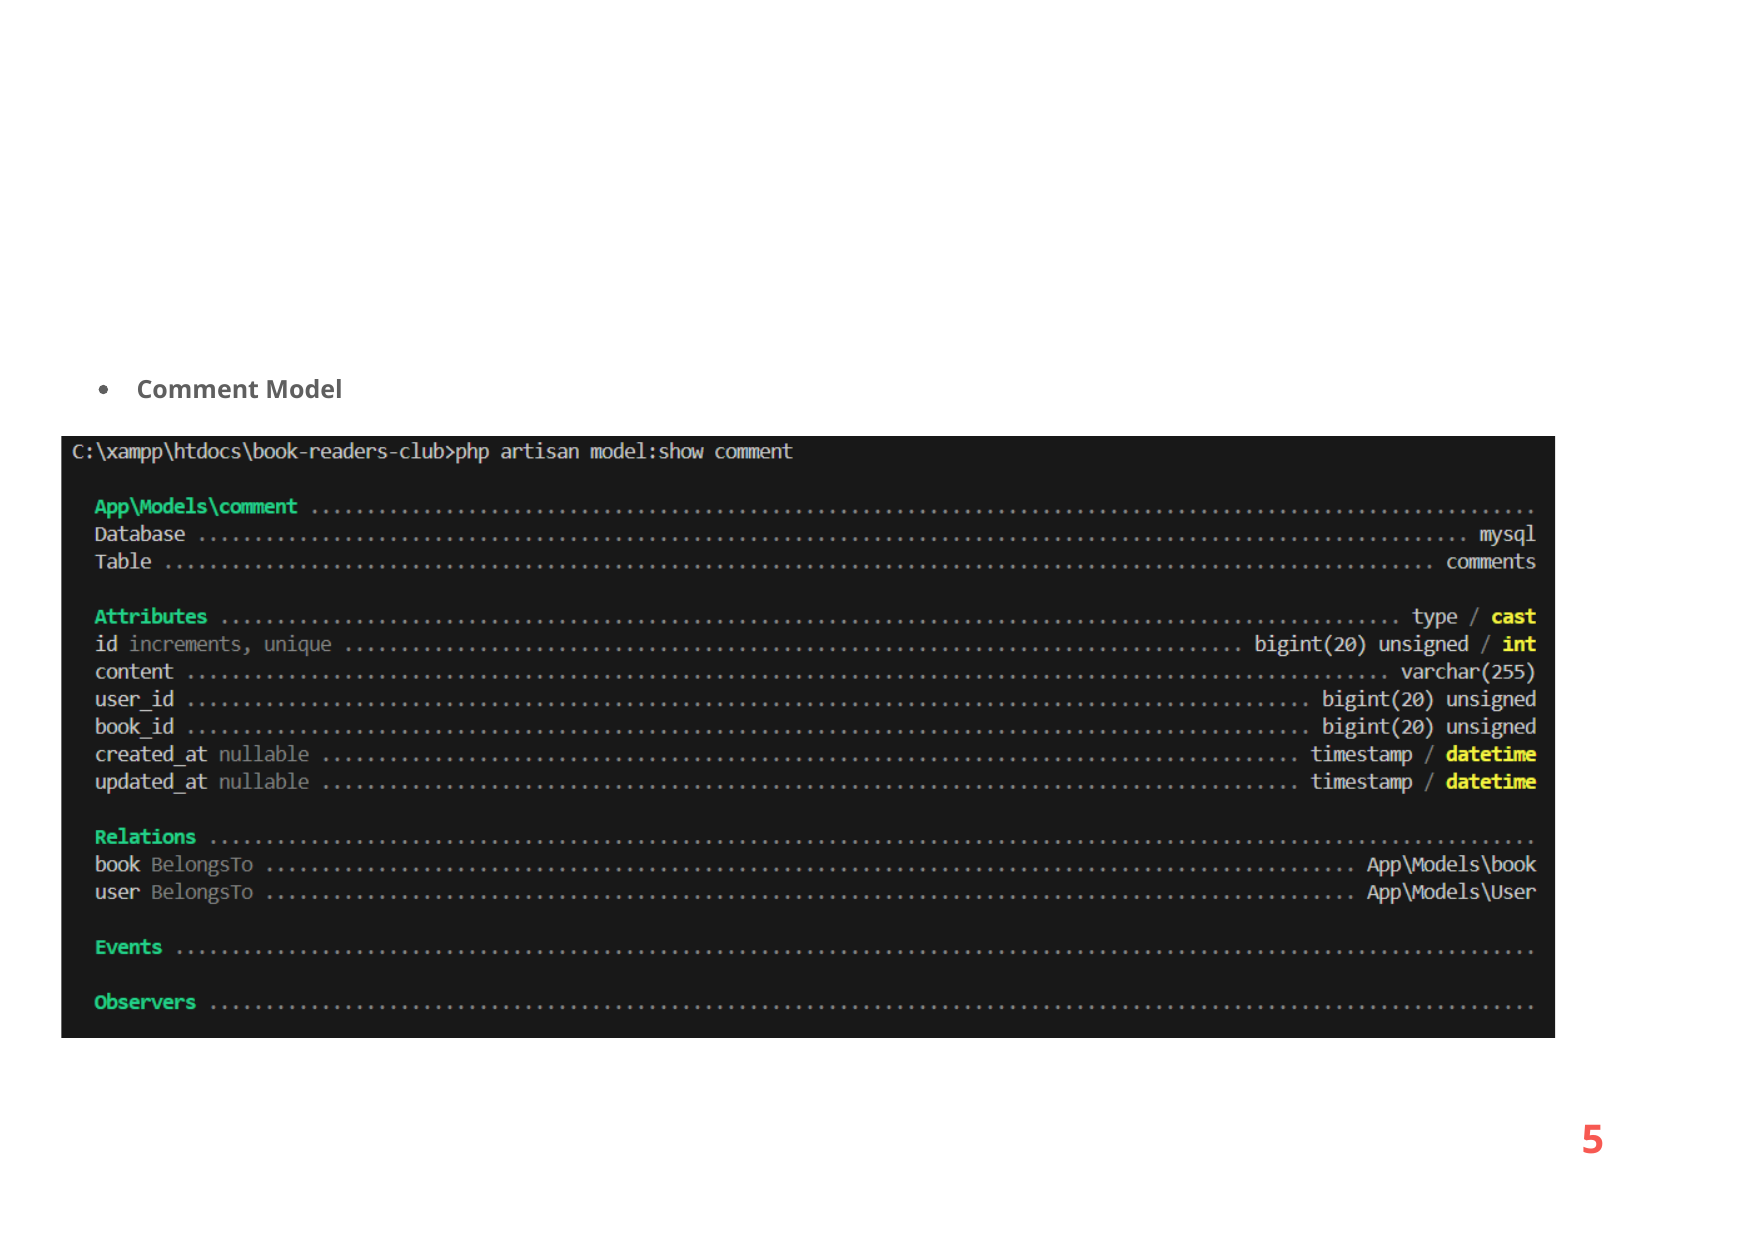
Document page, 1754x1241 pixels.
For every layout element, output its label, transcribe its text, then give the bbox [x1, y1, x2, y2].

picture [61, 436, 1556, 1038]
list Comment Model [99, 372, 1604, 406]
